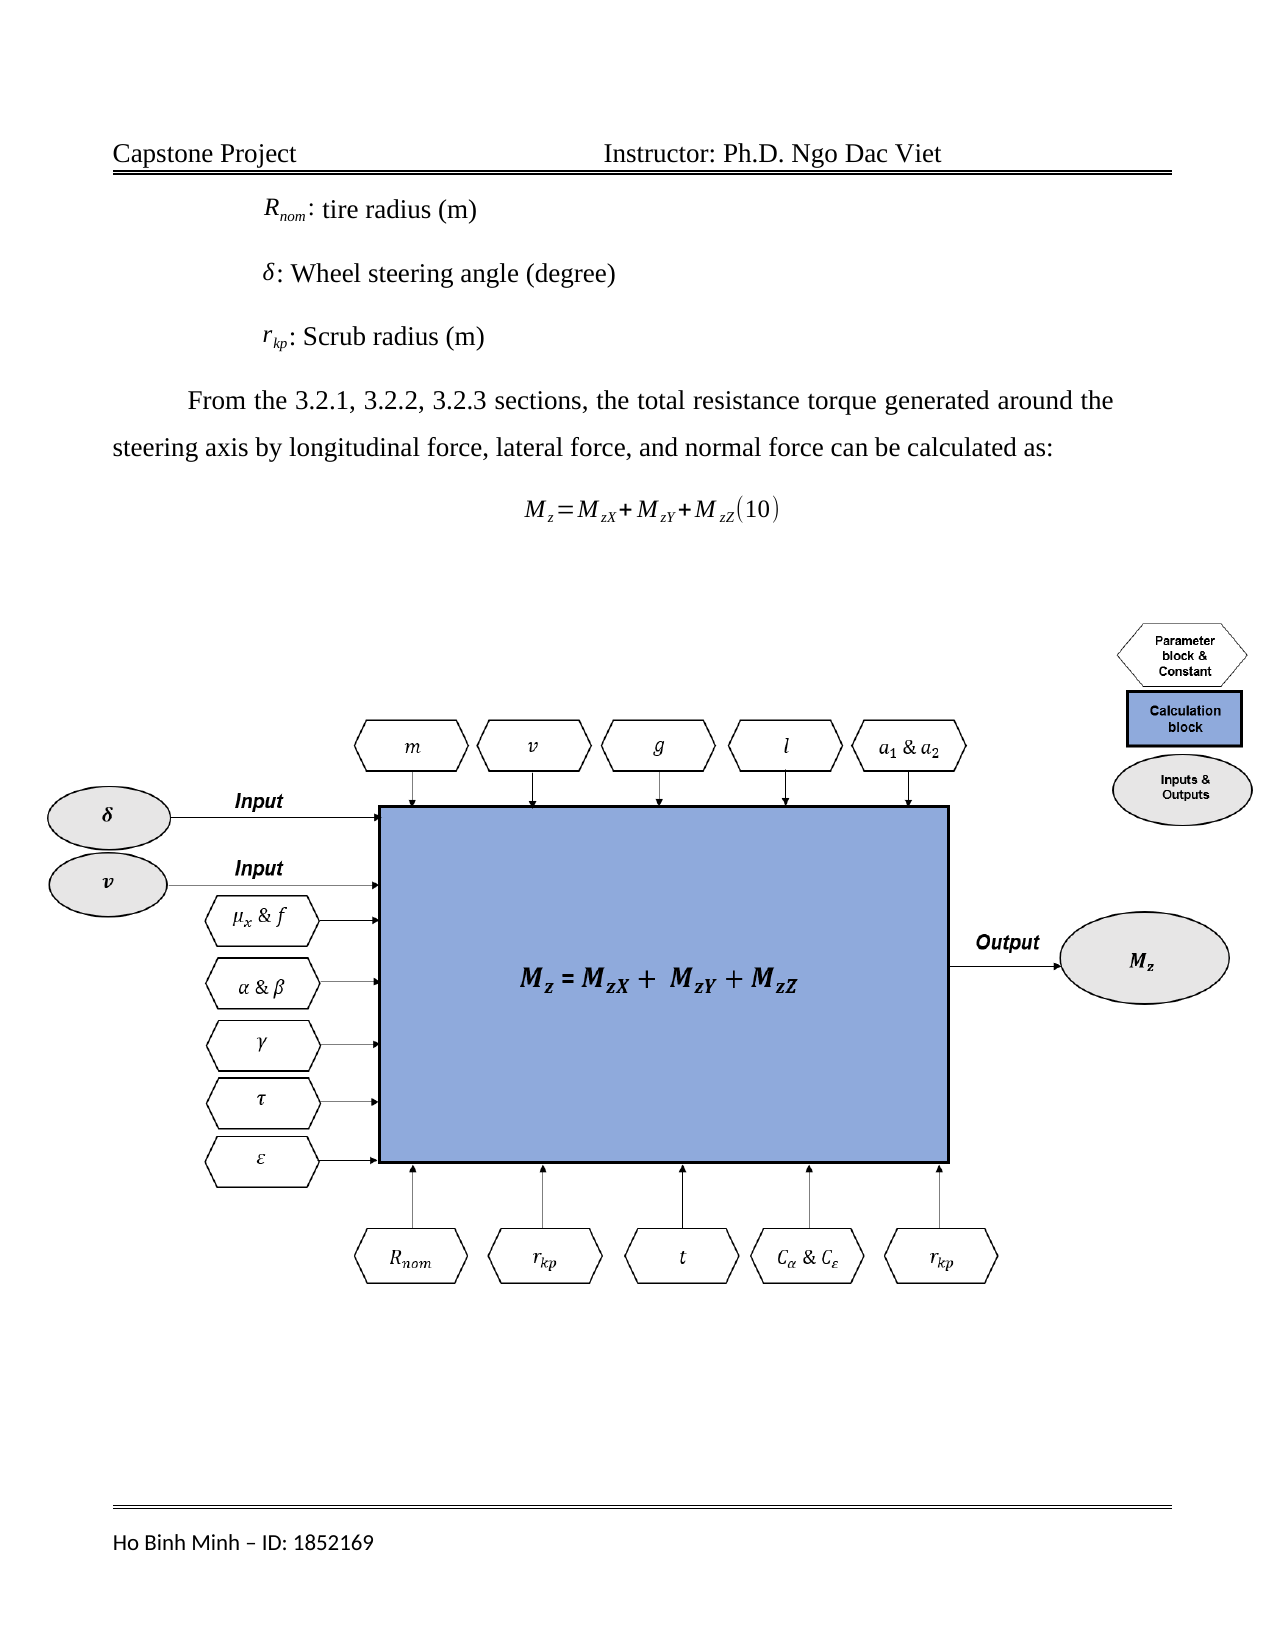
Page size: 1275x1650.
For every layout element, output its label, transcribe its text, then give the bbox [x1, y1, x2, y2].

text From the 3.2.1, 3.2.2, 3.2.3 sections, the total resistance torque generated around the steering axis by longitudinal force, lateral force, and normal force can be calculated as: [112, 384, 1116, 462]
text tire radius (m) [47, 193, 1116, 225]
picture [46, 606, 1258, 1321]
text : Wheel steering angle (degree) [47, 257, 1116, 288]
text : Scrub radius (m) [112, 320, 1116, 352]
